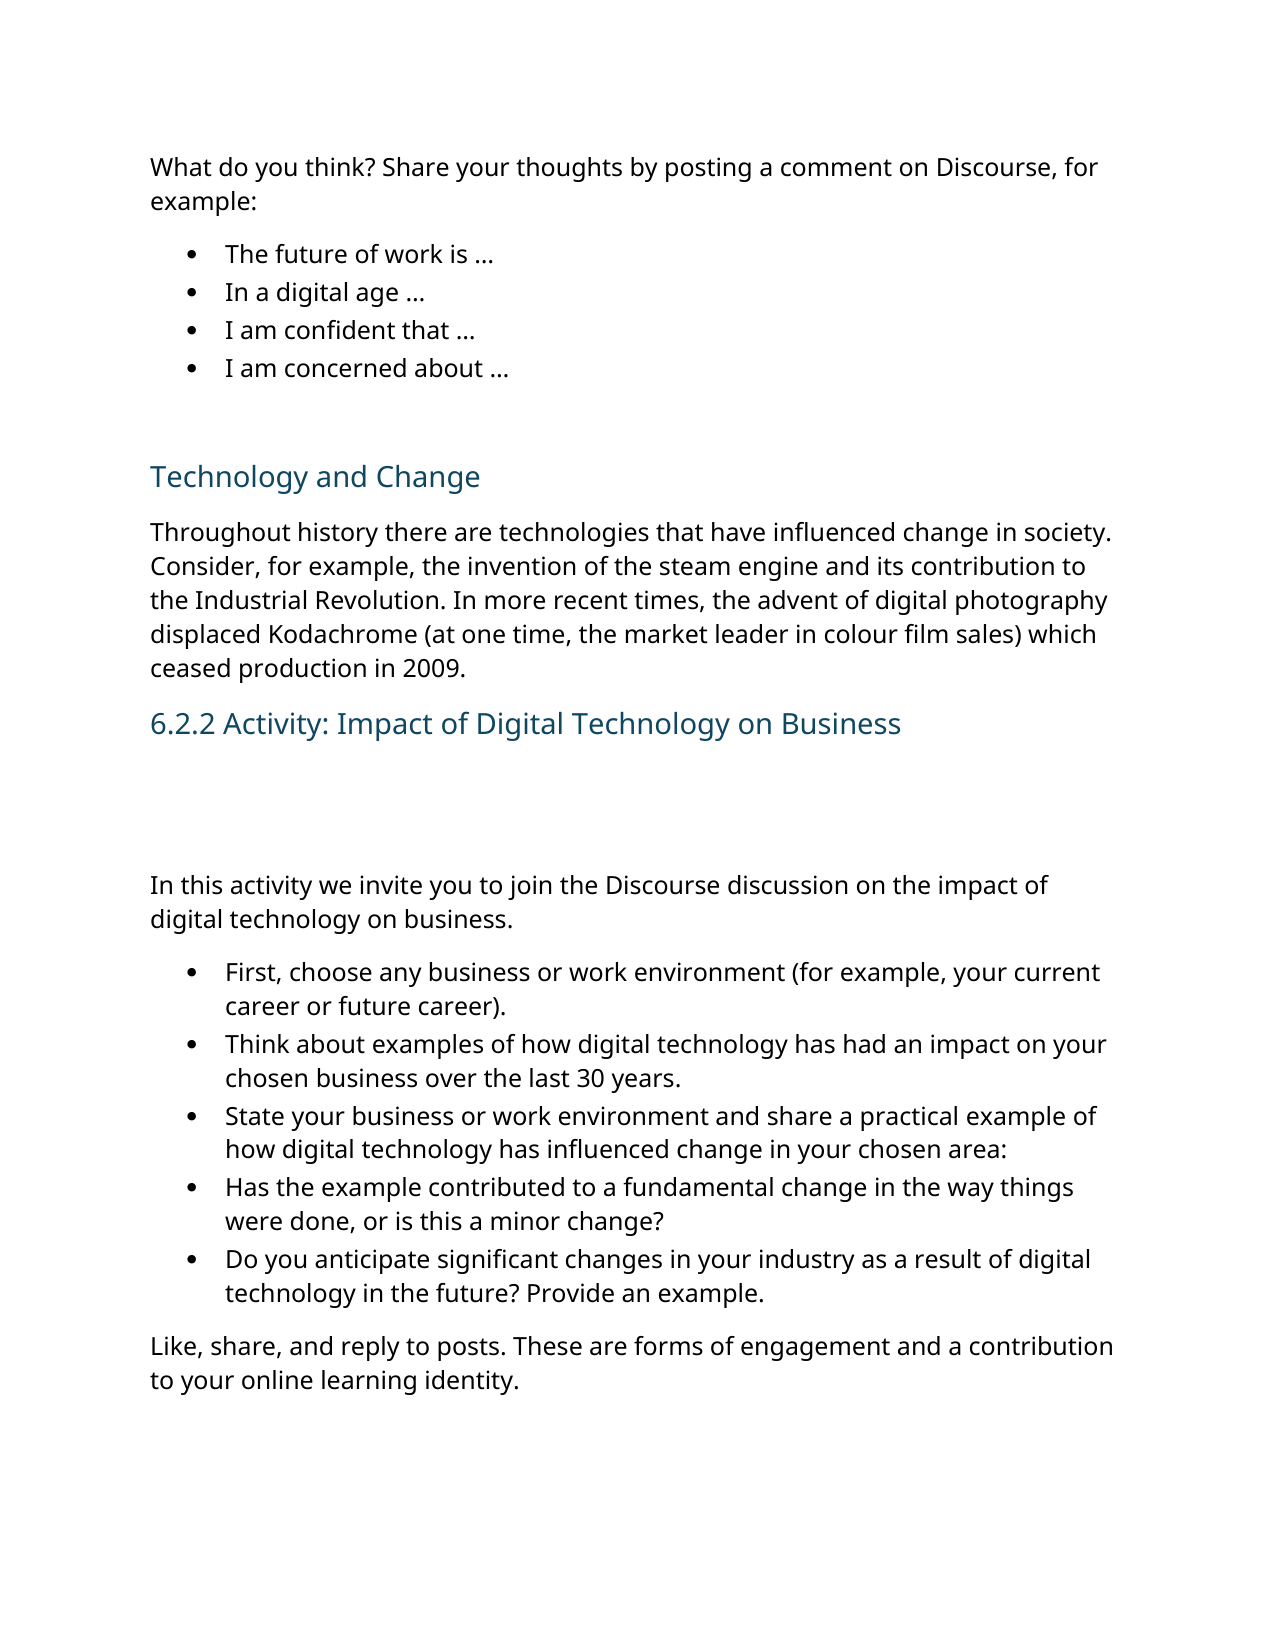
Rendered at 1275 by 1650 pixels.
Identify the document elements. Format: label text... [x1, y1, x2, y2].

subtitle Technology and Change [150, 456, 1125, 496]
list I am confident that … [187, 312, 1125, 347]
text Like, share, and reply to posts. These are forms of engagement and a contribution to your online learning identity. [150, 1329, 1125, 1397]
text What do you think? Share your thoughts by posting a comment on Discourse, for example: [150, 150, 1125, 218]
list In a digital age … [187, 275, 1125, 309]
list State your business or work environment and share a practical example of how digital technology has influenced change in your chosen area: [187, 1098, 1125, 1166]
subtitle 6.2.2 Activity: Impact of Digital Technology on Business [150, 703, 1125, 743]
list Has the example contributed to a fundamental change in the way things were done, or is this a minor change? [187, 1170, 1125, 1238]
text In this activity we invite you to join the Discourse discussion on the impact of digital technology on business. [150, 867, 1125, 936]
list Think about examples of how digital technology has had an impact on your chosen business over the last 30 years. [187, 1026, 1125, 1094]
list I am concerned about … [187, 350, 1125, 384]
text Throughout history there are technologies that have influenced change in society. Consider, for example, the invention of the steam engine and its contribution to the Industrial Revolution. In more recent times, the advent of digital photography displaced Kodachrome (at one time, the market leader in colour film sales) which ceased production in 2009. [150, 514, 1125, 685]
list Do you anticipate significant changes in your industry as a result of digital technology in the future? Provide an example. [187, 1242, 1125, 1310]
list First, choose any business or work environment (for example, your current career or future career). [187, 954, 1125, 1022]
list The future of work is … [187, 237, 1125, 271]
